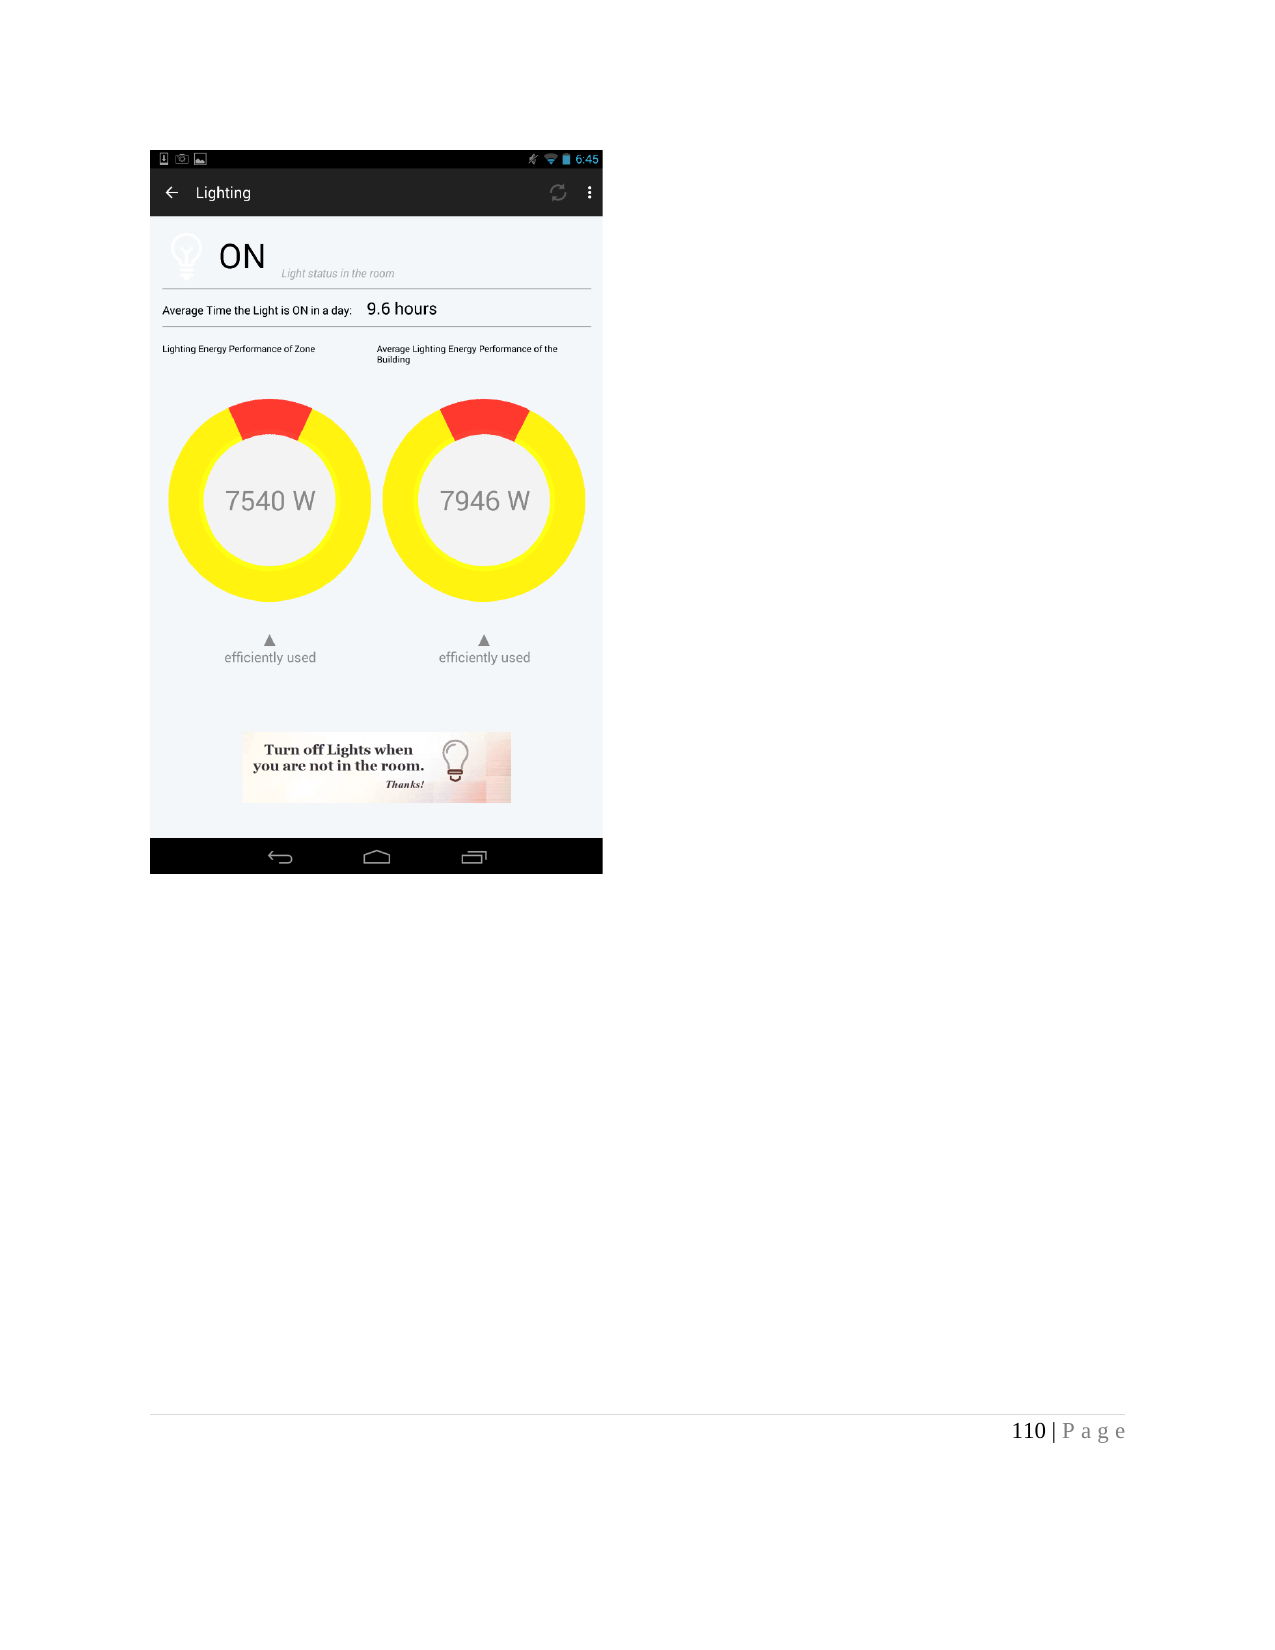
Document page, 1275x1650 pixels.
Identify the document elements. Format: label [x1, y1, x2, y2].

picture [150, 150, 603, 874]
